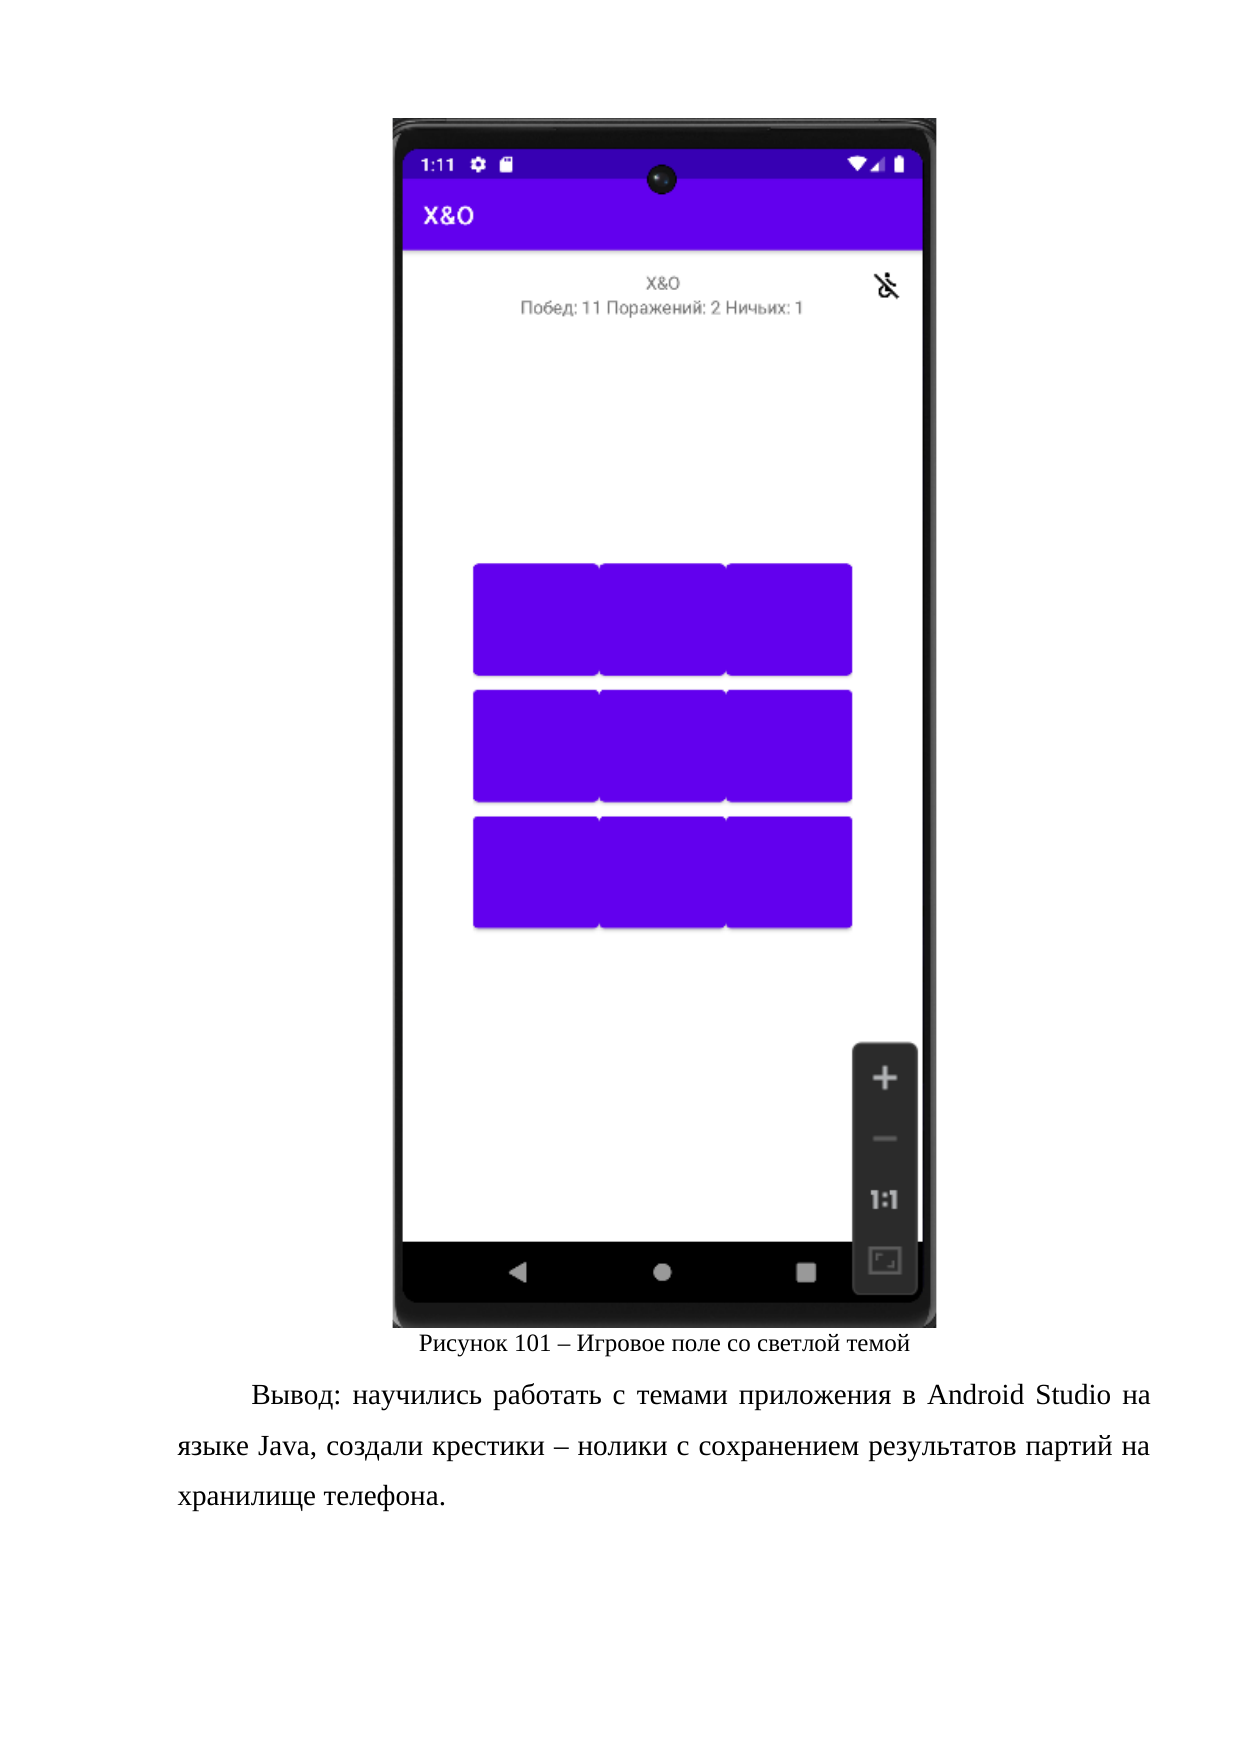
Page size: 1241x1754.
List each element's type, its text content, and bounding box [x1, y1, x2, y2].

text Вывод: научились работать с темами приложения в Android Studio на языке Java, создали крестики – нолики с сохранением результатов партий на хранилище телефона. [177, 1377, 1152, 1511]
text Рисунок – Игровое поле со светлой темой [177, 1328, 1152, 1356]
picture [392, 118, 937, 1328]
